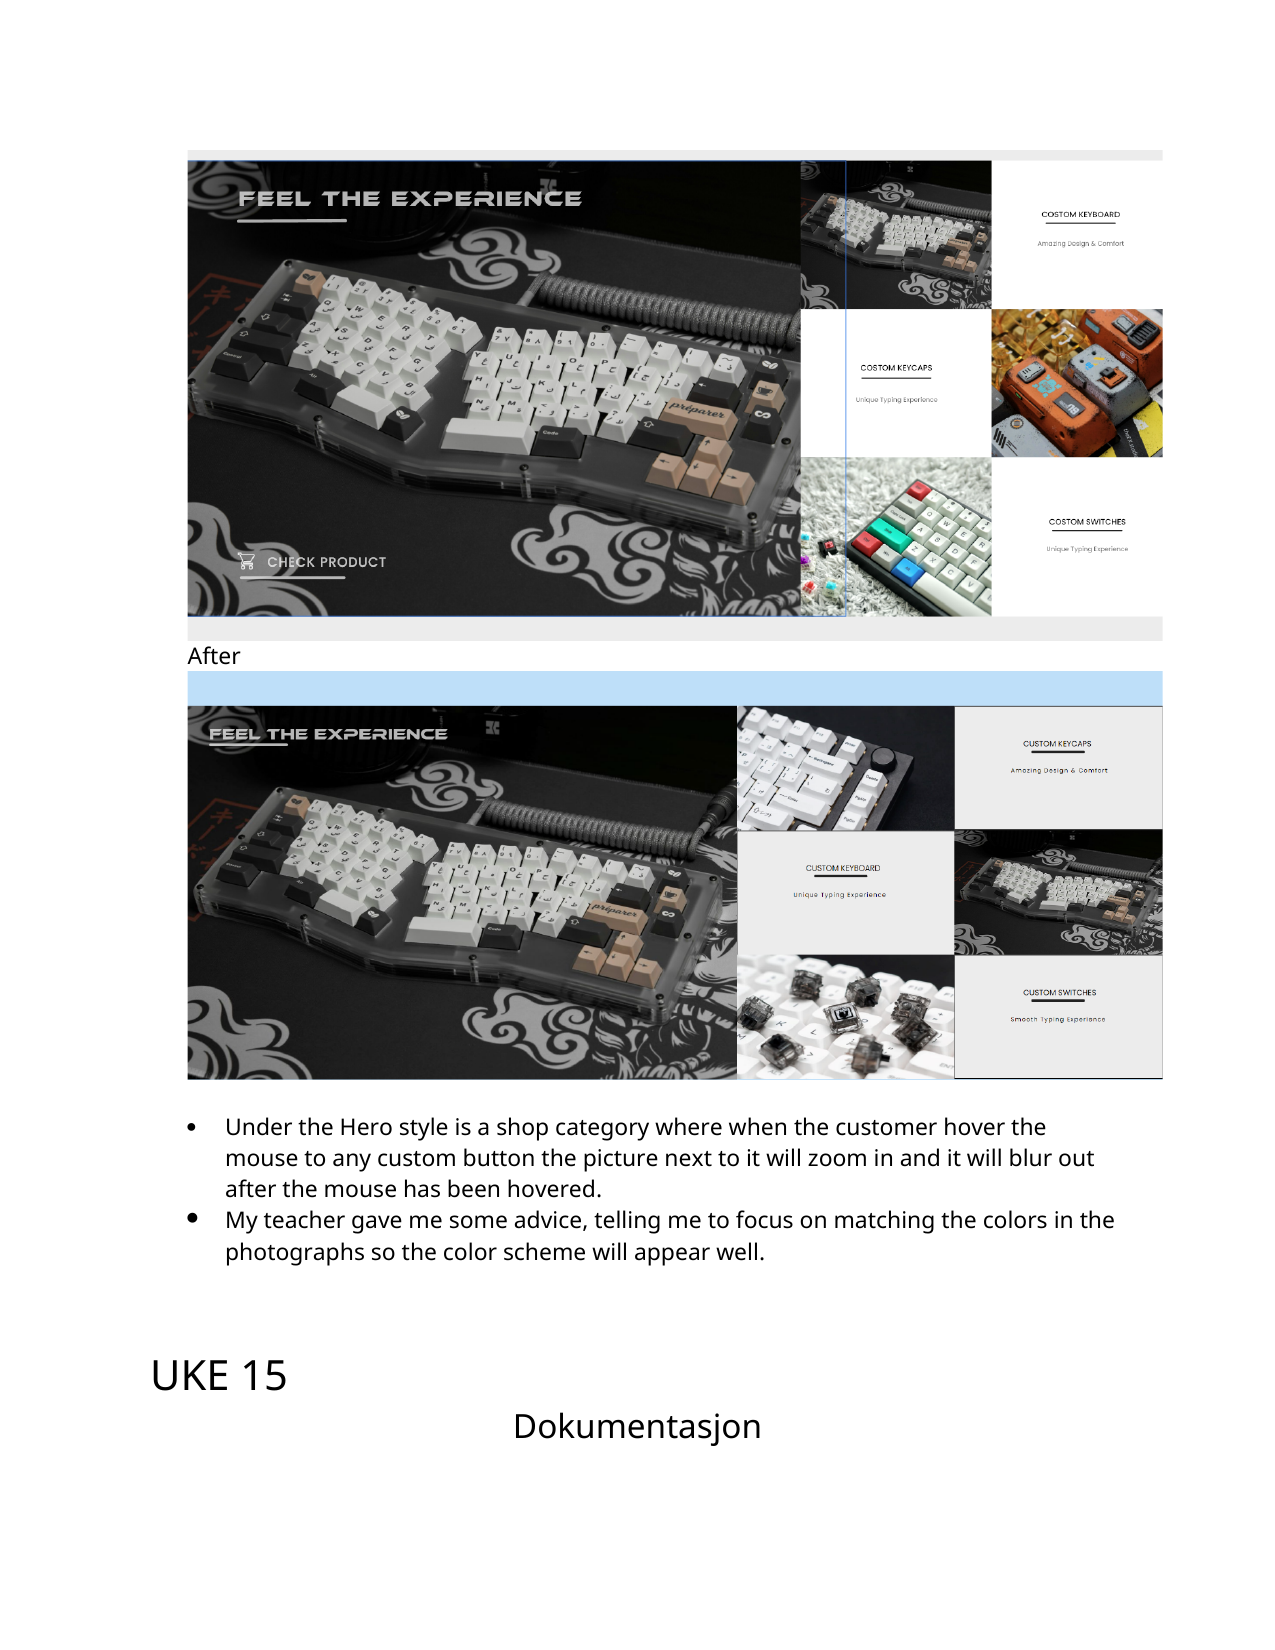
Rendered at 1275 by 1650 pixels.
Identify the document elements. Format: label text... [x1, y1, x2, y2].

picture [187, 150, 1163, 641]
list Under the Hero style is a shop category where when the customer hover the mouse to any custom button the picture next to it will zoom in and it will blur out after the mouse has been hovered. [187, 1111, 1125, 1204]
text After [187, 641, 1125, 671]
picture [187, 671, 1163, 1080]
text Dokumentasjon [150, 1403, 1125, 1448]
list My teacher gave me some advice, telling me to focus on matching the colors in the photographs so the color scheme will appear well. [187, 1204, 1125, 1267]
text UKE 15 [150, 1346, 1125, 1403]
